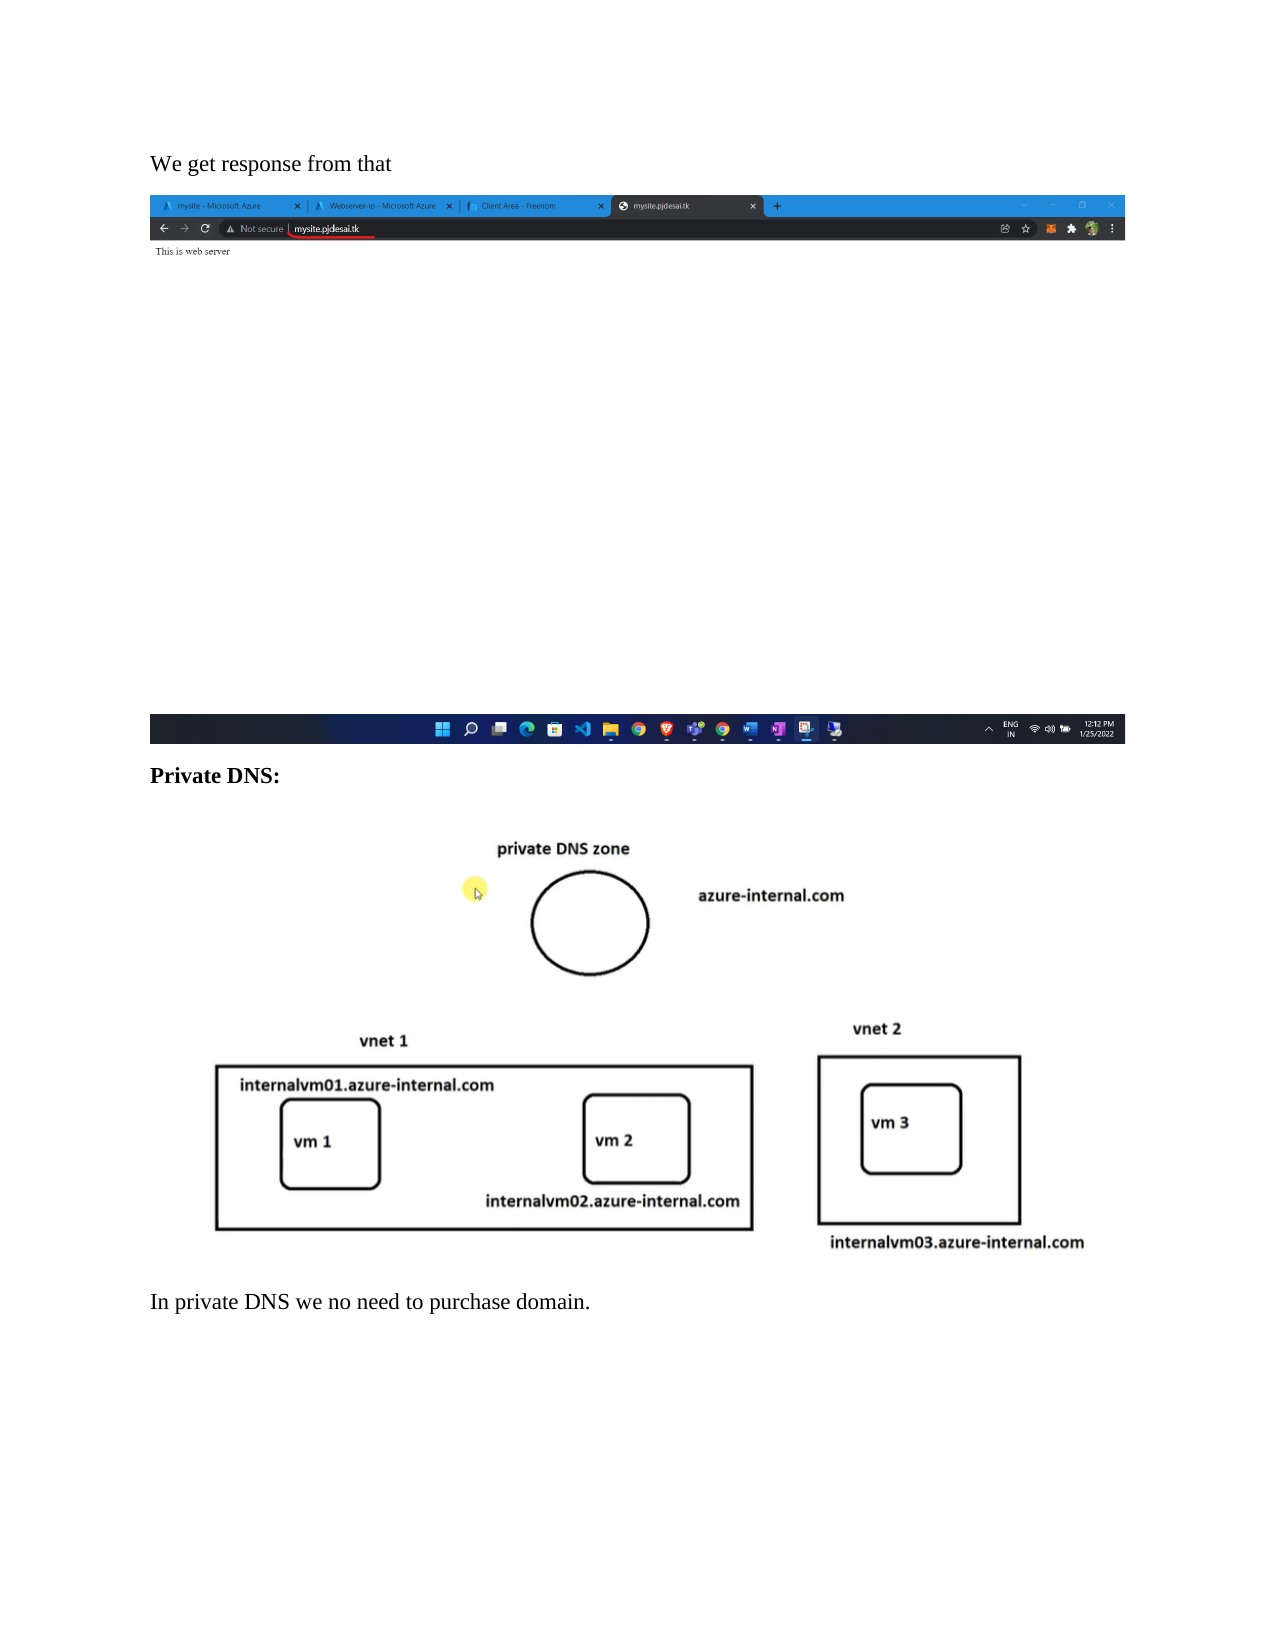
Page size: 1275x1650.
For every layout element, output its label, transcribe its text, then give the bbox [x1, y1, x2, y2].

picture [150, 807, 1125, 1270]
text We get response from that [150, 150, 1125, 176]
text In private DNS we no need to purchase domain. [150, 1288, 1125, 1314]
picture [150, 195, 1125, 744]
text Private DNS: [150, 762, 1125, 789]
